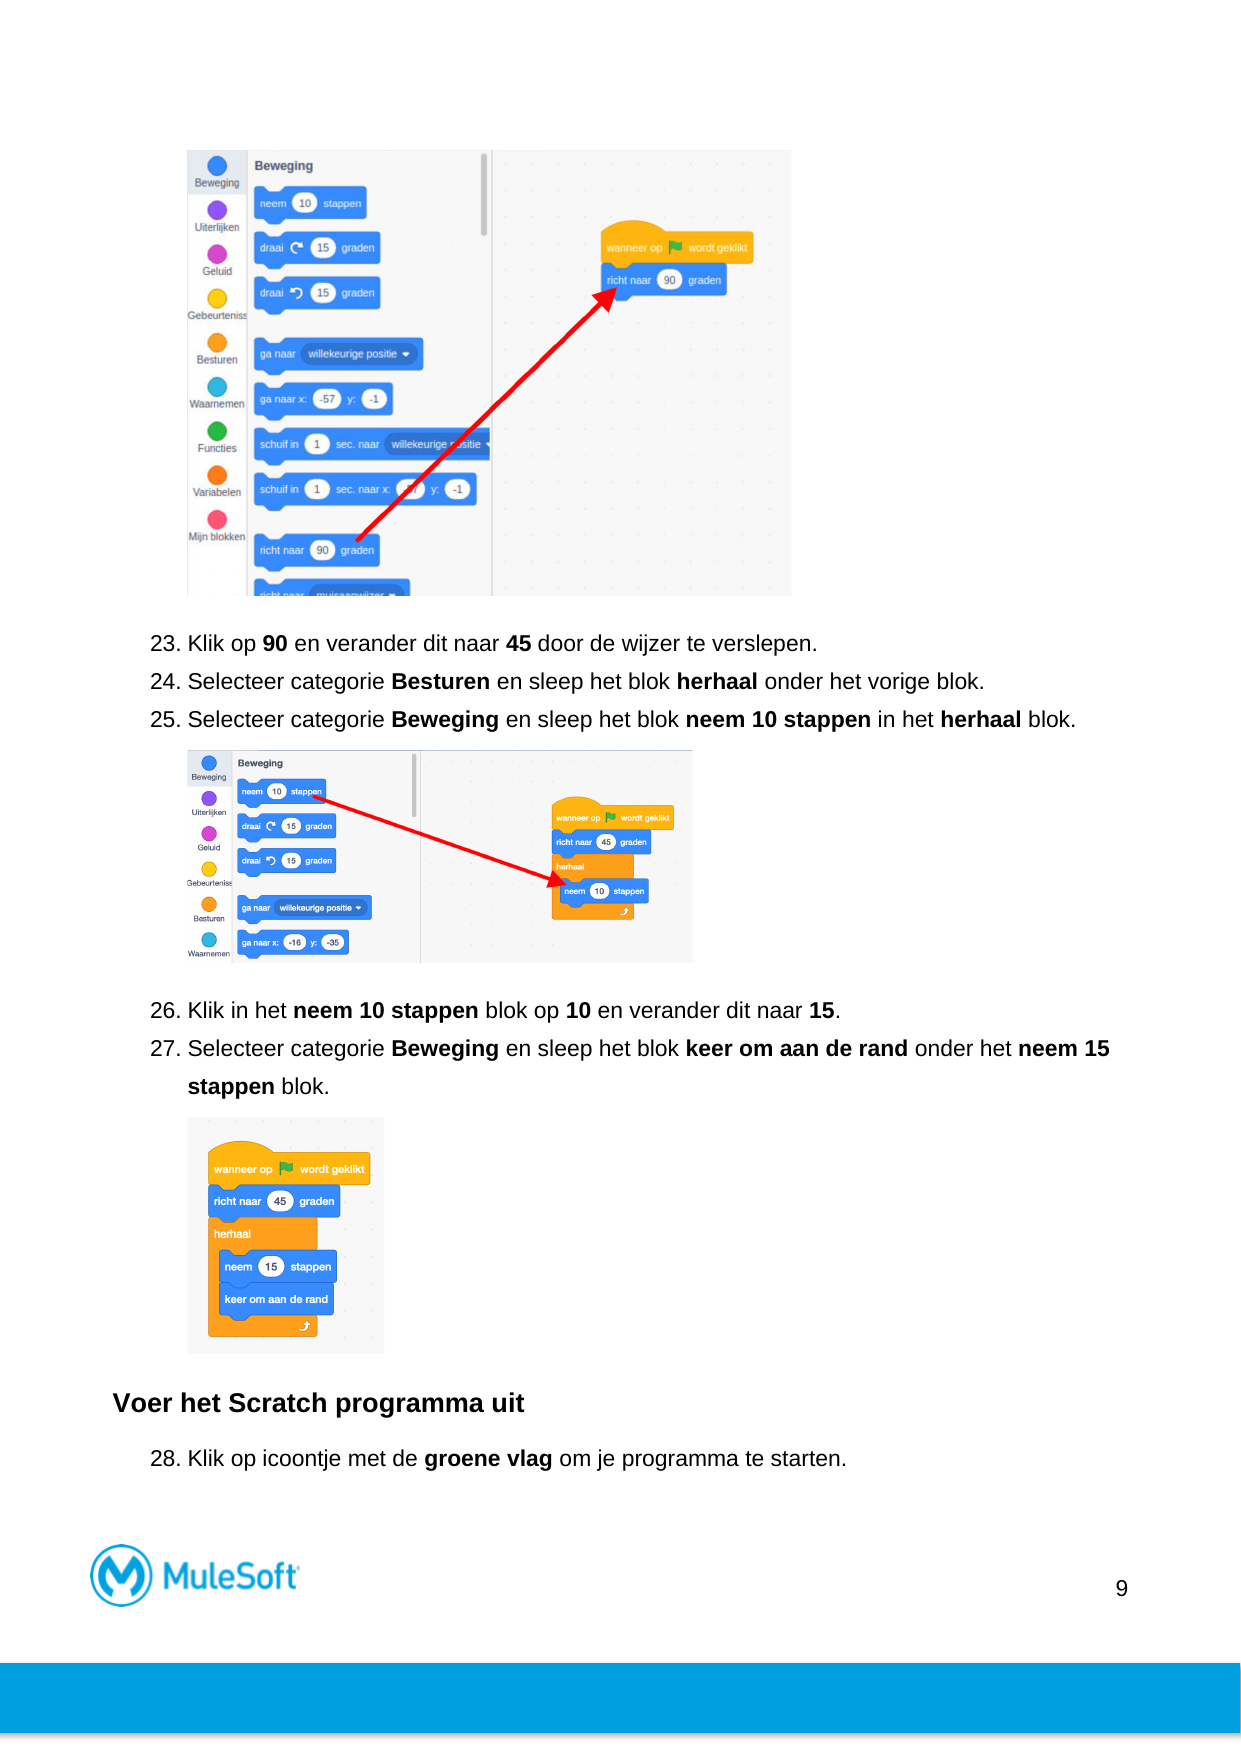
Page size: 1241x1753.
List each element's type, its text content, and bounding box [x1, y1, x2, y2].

picture [90, 1582, 115, 1607]
text Klik op icoontje met de groene vlag om je programma te starten. [150, 1445, 1128, 1472]
subtitle Voer het Scratch programma uit [112, 1387, 1128, 1419]
text Selecteer categorie Beweging en sleep het blok keer om aan de rand onder het neem 15 stappen blok. [150, 1035, 1128, 1099]
text Selecteer categorie Besturen en sleep het blok herhaal onder het vorige blok. [150, 668, 1128, 694]
text Klik op 90 en verander dit naar 45 door de wijzer te verslepen. [150, 629, 1128, 656]
picture [187, 1117, 385, 1354]
picture [187, 150, 792, 596]
picture [128, 1544, 300, 1607]
picture [90, 1544, 115, 1569]
text Klik in het neem 10 stappen blok op 10 en verander dit naar 15. [150, 997, 1128, 1023]
picture [94, 1548, 150, 1604]
picture [187, 750, 693, 963]
text Selecteer categorie Beweging en sleep het blok neem 10 stappen in het herhaal blok. [150, 706, 1128, 732]
